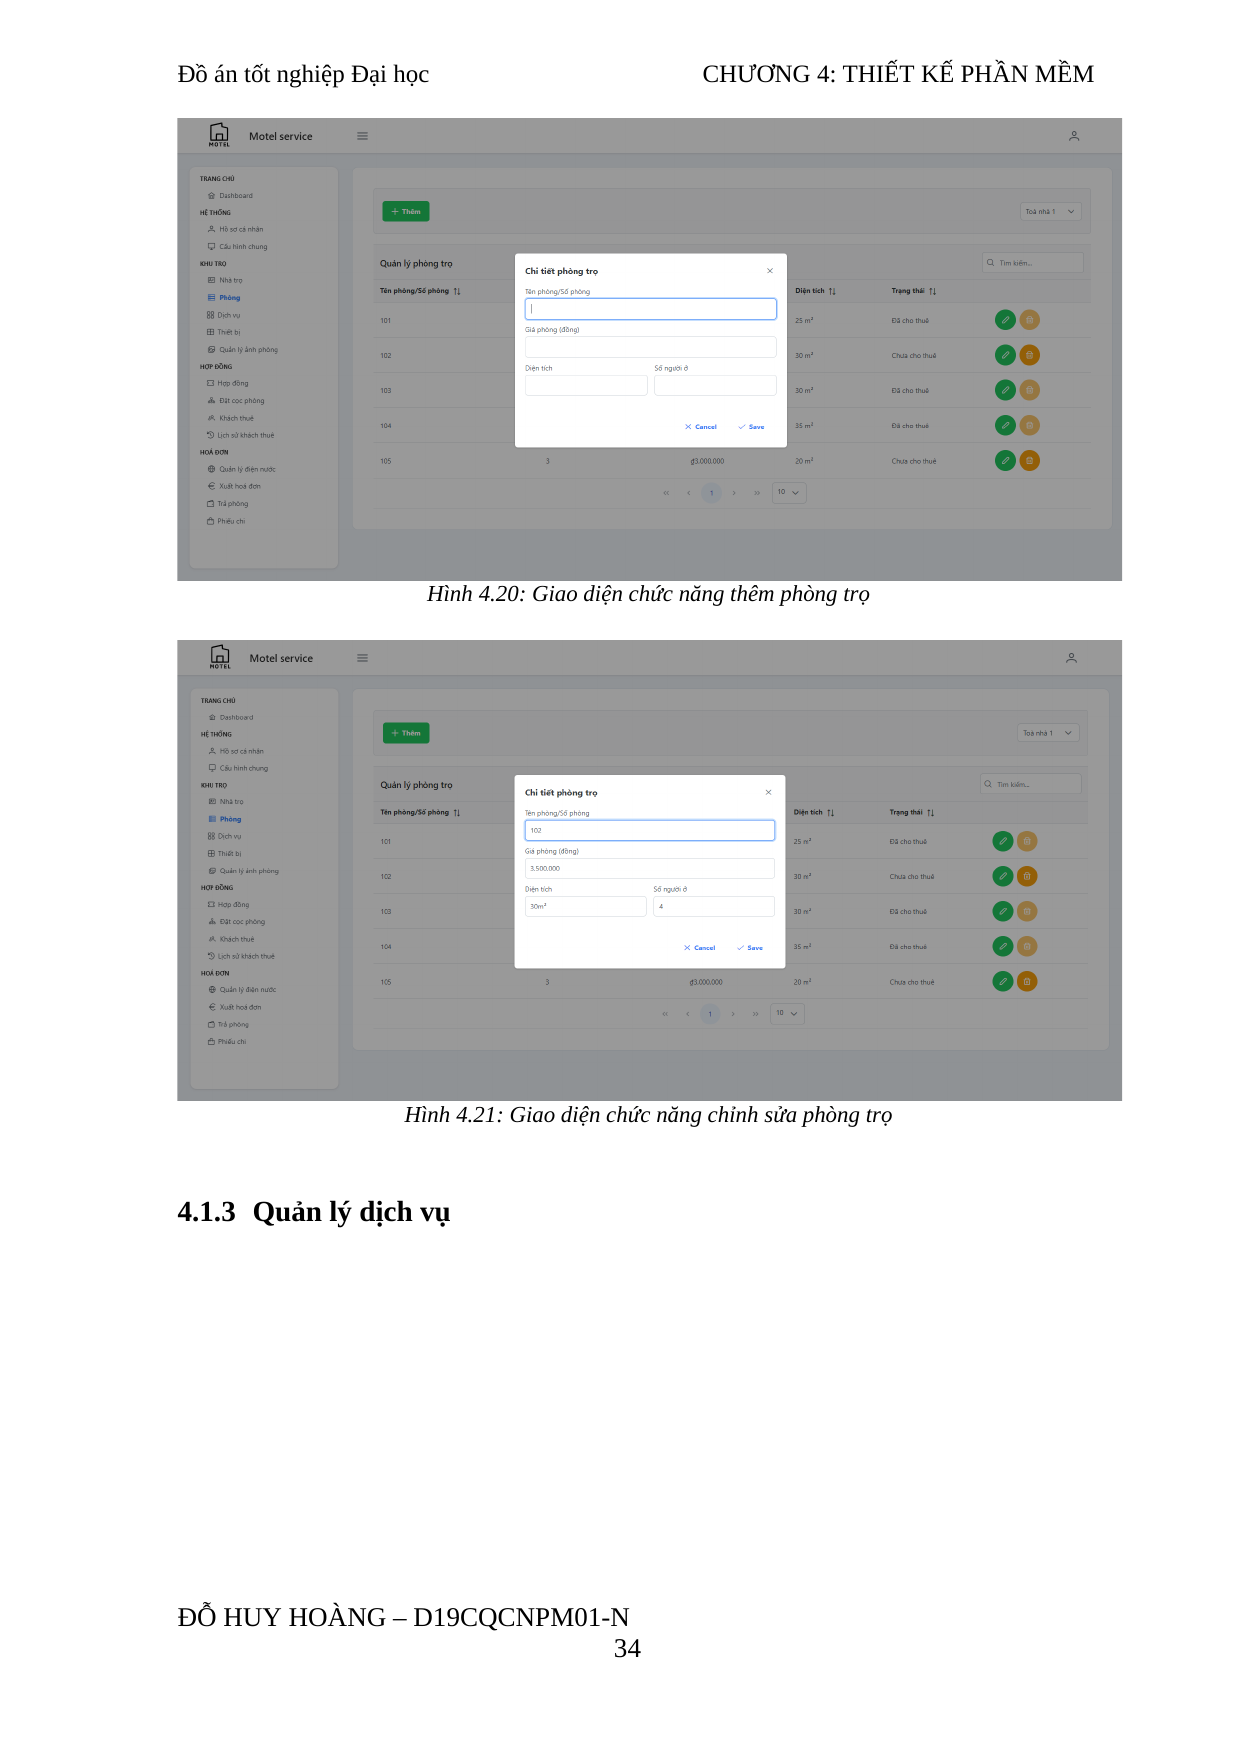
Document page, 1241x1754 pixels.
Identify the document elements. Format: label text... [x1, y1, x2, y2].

subtitle Quản lý dịch vụ [177, 1194, 1122, 1227]
picture [177, 118, 1123, 581]
picture [177, 640, 1123, 1101]
